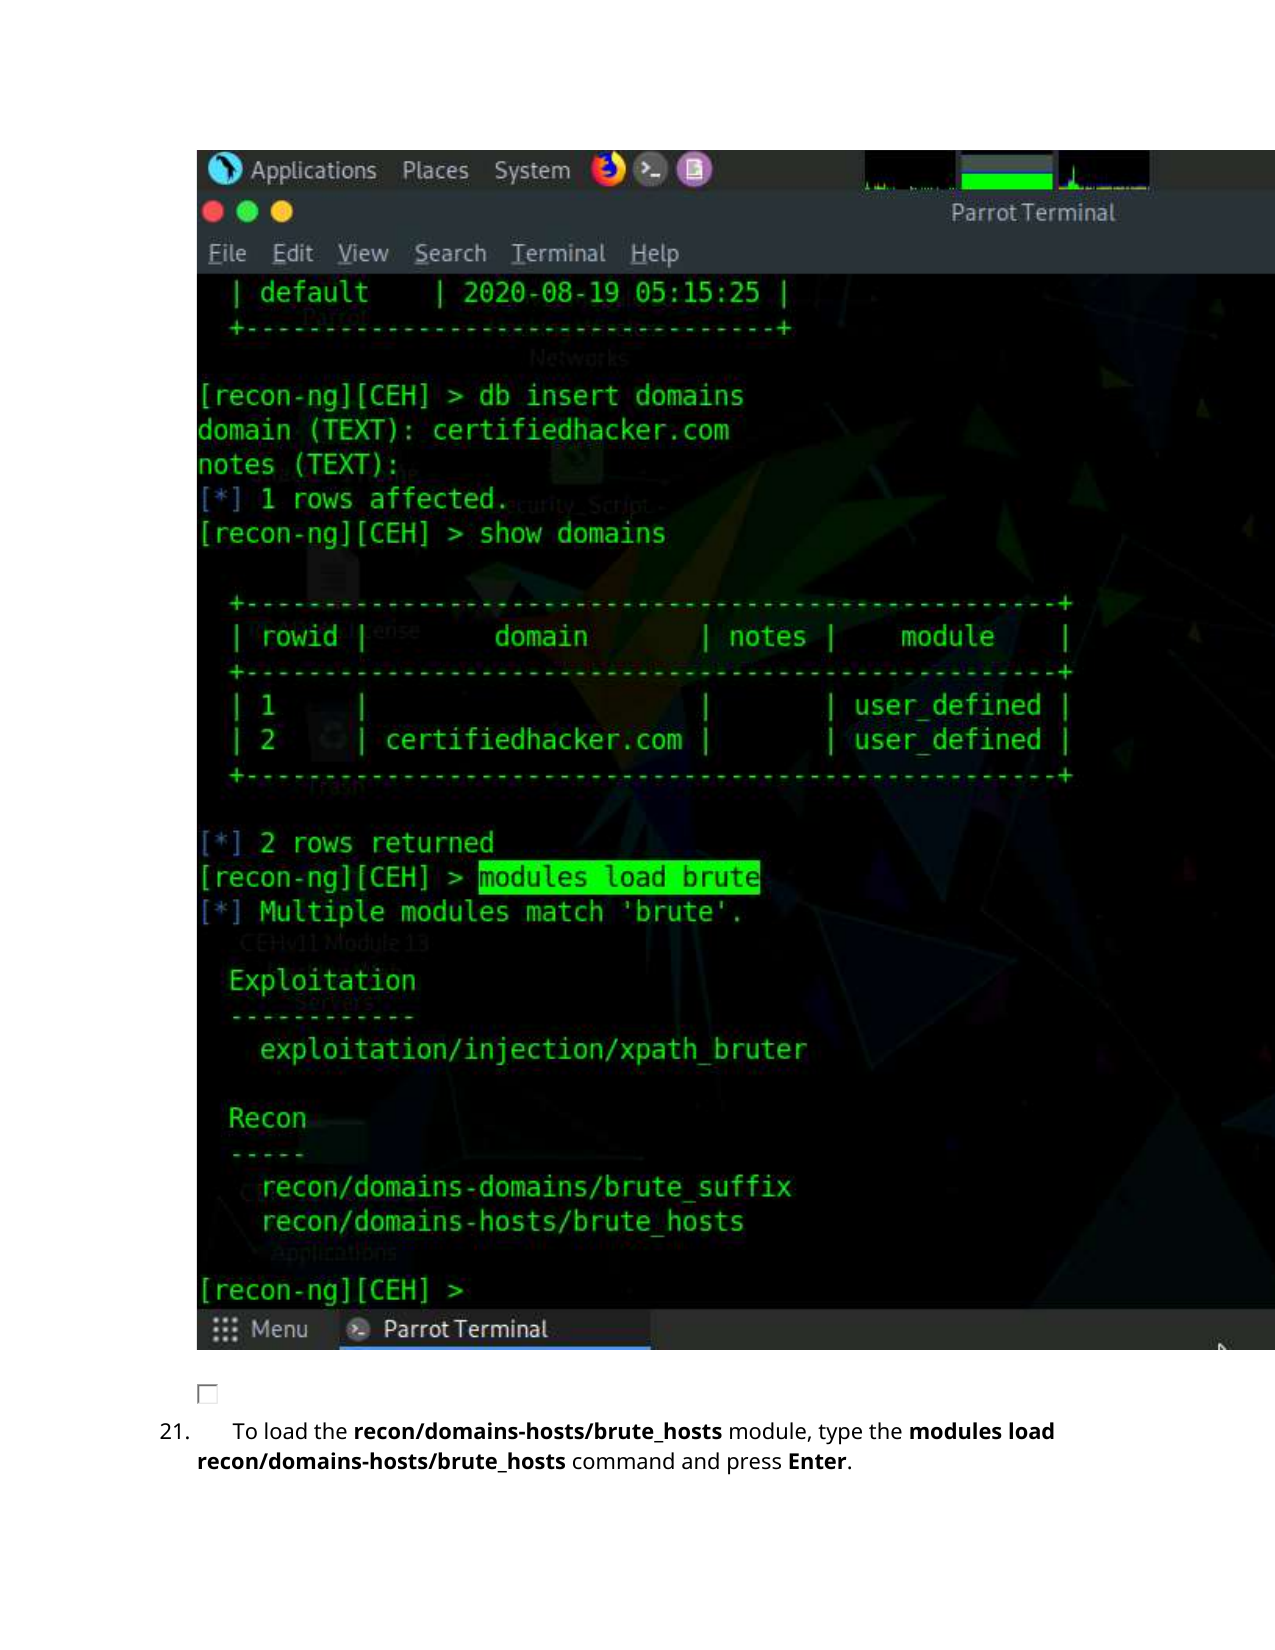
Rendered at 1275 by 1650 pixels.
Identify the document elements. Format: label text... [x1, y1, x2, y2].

list To load the recon/domains-hosts/brute_hosts module, type the modules load recon/domains-hosts/brute_hosts command and press Enter. [159, 1379, 1125, 1476]
picture [196, 150, 1275, 1350]
